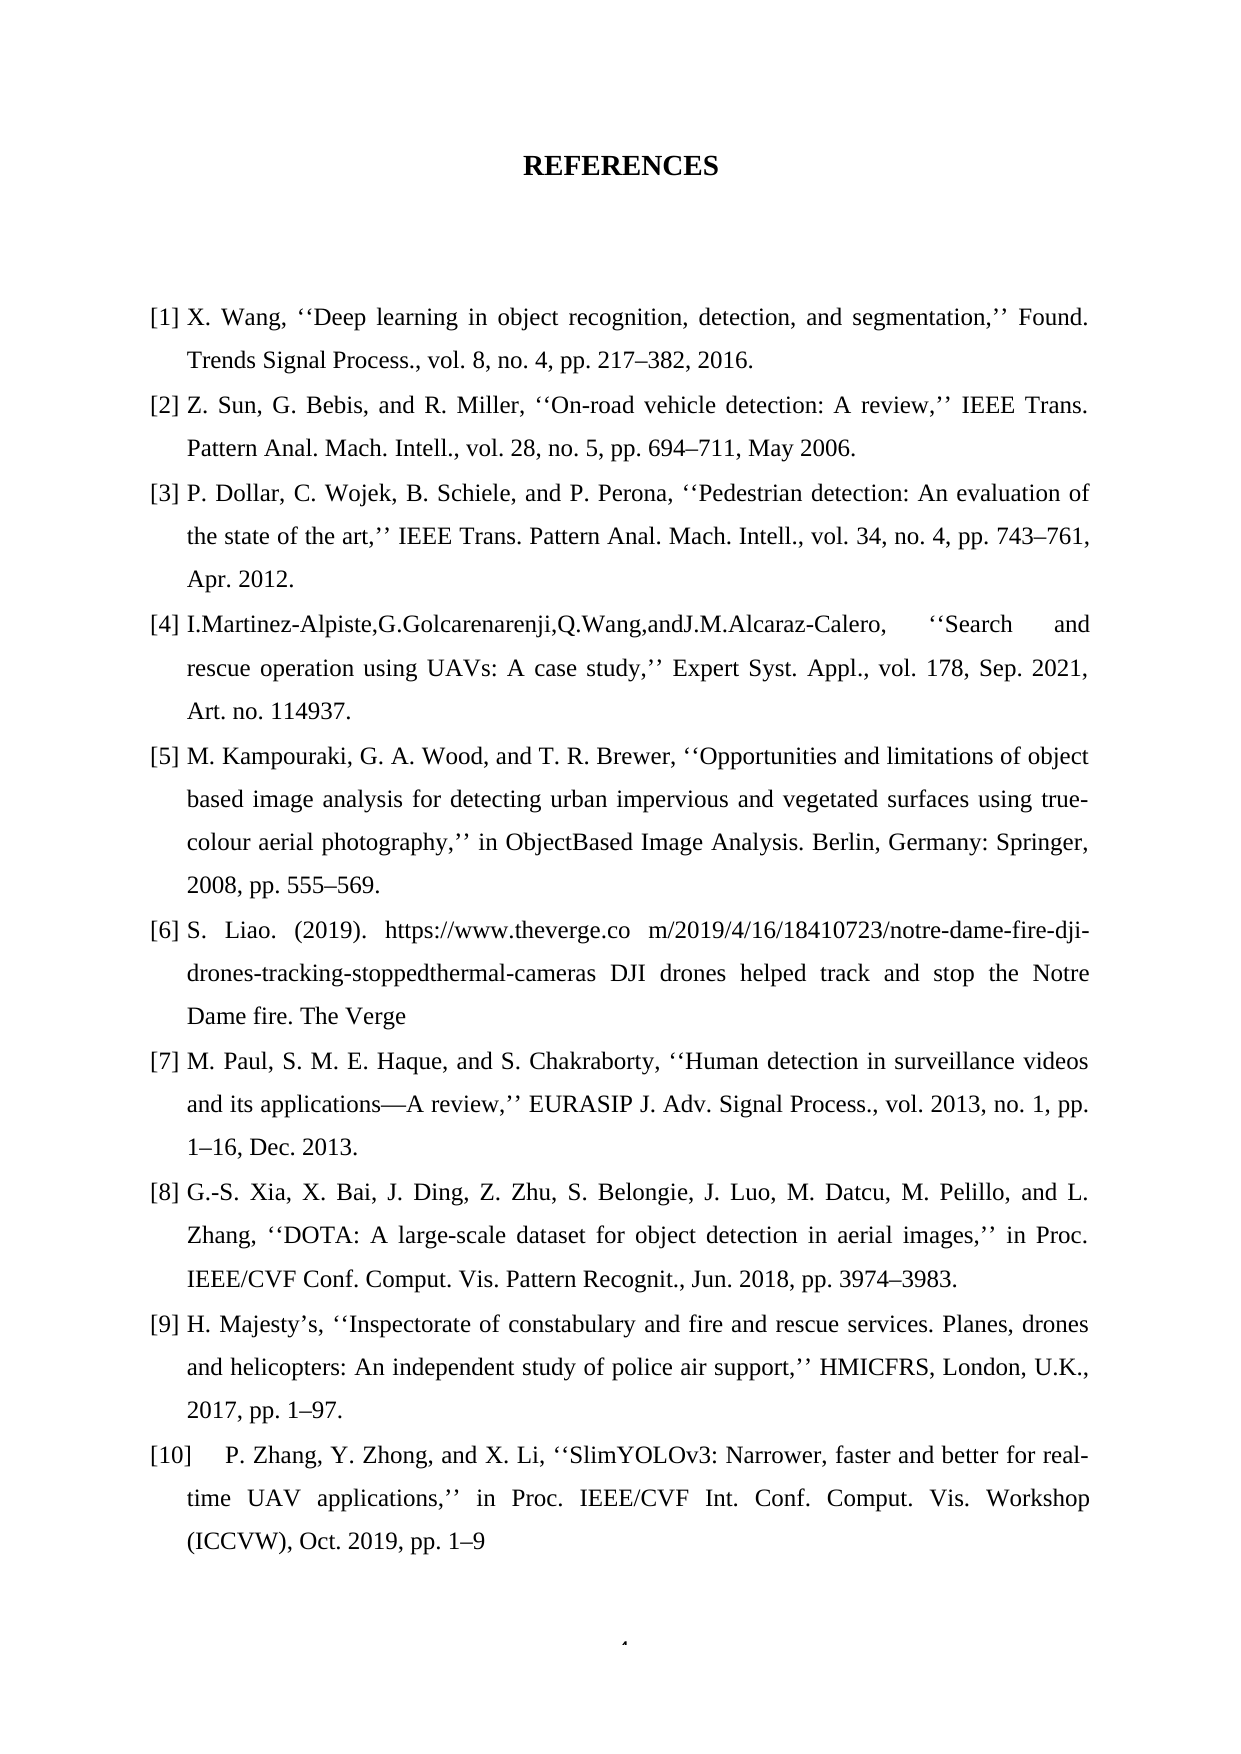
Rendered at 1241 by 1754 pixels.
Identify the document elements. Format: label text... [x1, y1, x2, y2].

list G.-S. Xia, X. Bai, J. Ding, Z. Zhu, S. Belongie, J. Luo, M. Datcu, M. Pelillo, and L. Zhang, ‘‘DOTA: A large-scale dataset for object detection in aerial images,’’ in Proc. IEEE/CVF Conf. Comput. Vis. Pattern Recognit., Jun. 2018, pp. 3974–3983. [150, 1177, 1090, 1292]
list P. Zhang, Y. Zhong, and X. Li, ‘‘SlimYOLOv3: Narrower, faster and better for real- time UAV applications,’’ in Proc. IEEE/CVF Int. Conf. Comput. Vis. Workshop (ICCVW), Oct. 2019, pp. 1–9 [150, 1440, 1090, 1555]
list S. Liao. (2019). https://www.theverge.co m/2019/4/16/18410723/notre-dame-fire-dji- drones-tracking-stoppedthermal-cameras DJI drones helped track and stop the Notre Dame fire. The Verge [150, 915, 1090, 1030]
list I.Martinez-Alpiste,G.Golcarenarenji,Q.Wang,andJ.M.Alcaraz-Calero, ‘‘Search and rescue operation using UAVs: A case study,’’ Expert Syst. Appl., vol. 178, Sep. 2021, Art. no. 114937. [150, 609, 1090, 724]
list H. Majesty’s, ‘‘Inspectorate of constabulary and fire and rescue services. Planes, drones and helicopters: An independent study of police air support,’’ HMICFRS, London, U.K., 2017, pp. 1–97. [150, 1309, 1090, 1424]
list X. Wang, ‘‘Deep learning in object recognition, detection, and segmentation,’’ Found. Trends Signal Process., vol. 8, no. 4, pp. 217–382, 2016. [150, 302, 1089, 374]
list M. Paul, S. M. E. Haque, and S. Chakraborty, ‘‘Human detection in surveillance videos and its applications—A review,’’ EURASIP J. Adv. Signal Process., vol. 2013, no. 1, pp. 1–16, Dec. 2013. [150, 1046, 1090, 1161]
list M. Kampouraki, G. A. Wood, and T. R. Brewer, ‘‘Opportunities and limitations of object based image analysis for detecting urban impervious and vegetated surfaces using true- colour aerial photography,’’ in ObjectBased Image Analysis. Berlin, Germany: Springer, 2008, pp. 555–569. [150, 741, 1090, 899]
subtitle REFERENCES [133, 148, 1109, 182]
list P. Dollar, C. Wojek, B. Schiele, and P. Perona, ‘‘Pedestrian detection: An evaluation of the state of the art,’’ IEEE Trans. Pattern Anal. Mach. Intell., vol. 34, no. 4, pp. 743–761, Apr. 2012. [150, 478, 1090, 593]
list Z. Sun, G. Bebis, and R. Miller, ‘‘On-road vehicle detection: A review,’’ IEEE Trans. Pattern Anal. Mach. Intell., vol. 28, no. 5, pp. 694–711, May 2006. [150, 390, 1089, 462]
